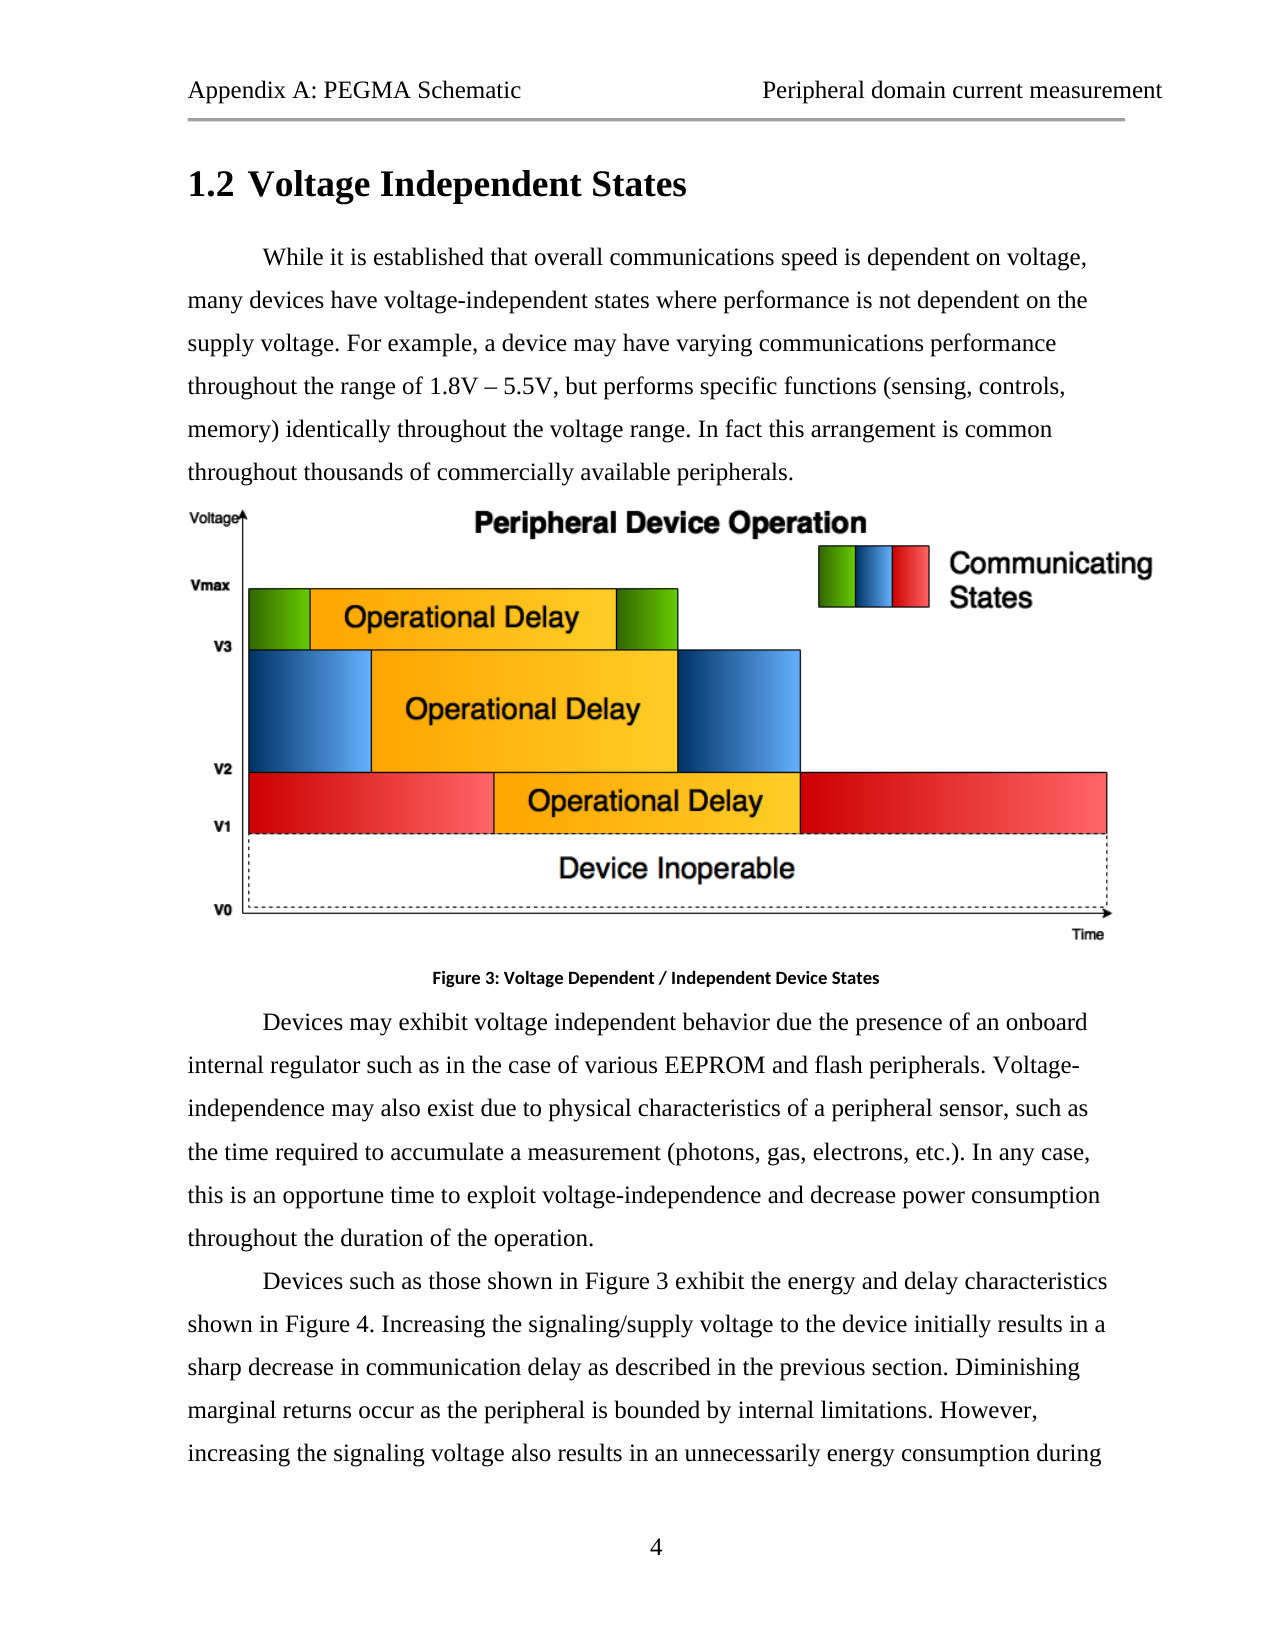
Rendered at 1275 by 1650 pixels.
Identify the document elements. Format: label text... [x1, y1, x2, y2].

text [187, 1266, 1125, 1467]
text While it is established that overall communications speed is dependent on voltage, many devices have voltage-independent states where performance is not dependent on the supply voltage. For example, a device may have varying communications performance throughout the range of 1.8V – 5.5V, but performs specific functions (sensing, controls, memory) identically throughout the voltage range. In fact this arrangement is common throughout thousands of commercially available peripherals. [187, 242, 1125, 486]
picture [187, 500, 1158, 952]
text Figure 3: Voltage Dependent / Independent Device States [187, 966, 1125, 989]
subtitle Voltage Independent States [187, 161, 1125, 204]
text Devices may exhibit voltage independent behavior due the presence of an onboard internal regulator such as in the case of various EEPROM and flash peripherals. Voltage-independence may also exist due to physical characteristics of a peripheral sensor, such as the time required to accumulate a measurement (photons, gas, electrons, etc.). In any case, this is an opportune time to exploit voltage-independence and decrease power consumption throughout the duration of the operation. [187, 1007, 1125, 1252]
